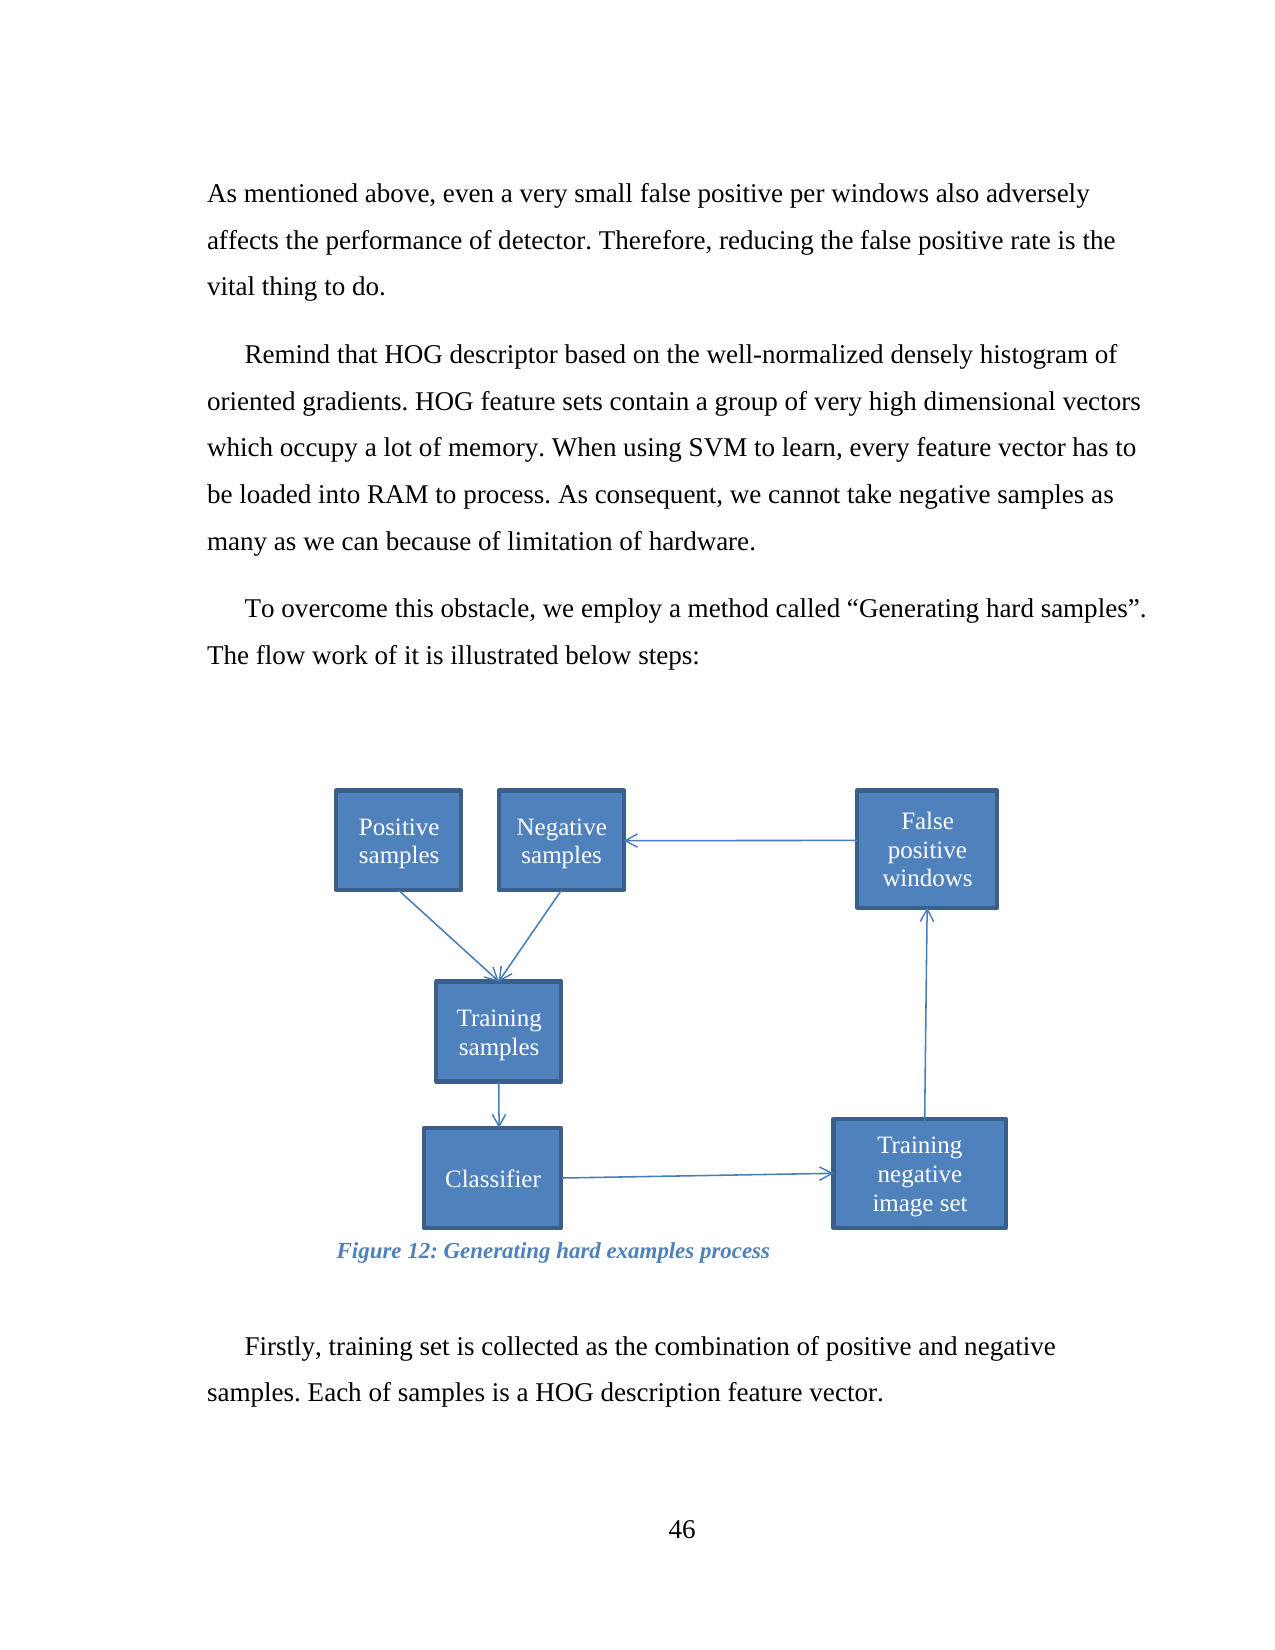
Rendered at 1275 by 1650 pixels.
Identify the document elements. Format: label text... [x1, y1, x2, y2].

text To overcome this obstacle, we employ a method called “Generating hard samples”. The flow work of it is illustrated below steps: [207, 592, 1157, 670]
text Remind that HOG descriptor based on the well-normalized densely histogram of oriented gradients. HOG feature sets contain a group of very high dimensional vectors which occupy a lot of memory. When using SVM to learn, every feature vector has to be loaded into RAM to process. As consequent, we cannot take negative samples as many as we can because of limitation of hardware. [207, 338, 1157, 556]
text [207, 177, 1157, 302]
text Firstly, training set is collected as the combination of positive and negative samples. Each of samples is a HOG description feature vector. [207, 1330, 1157, 1408]
